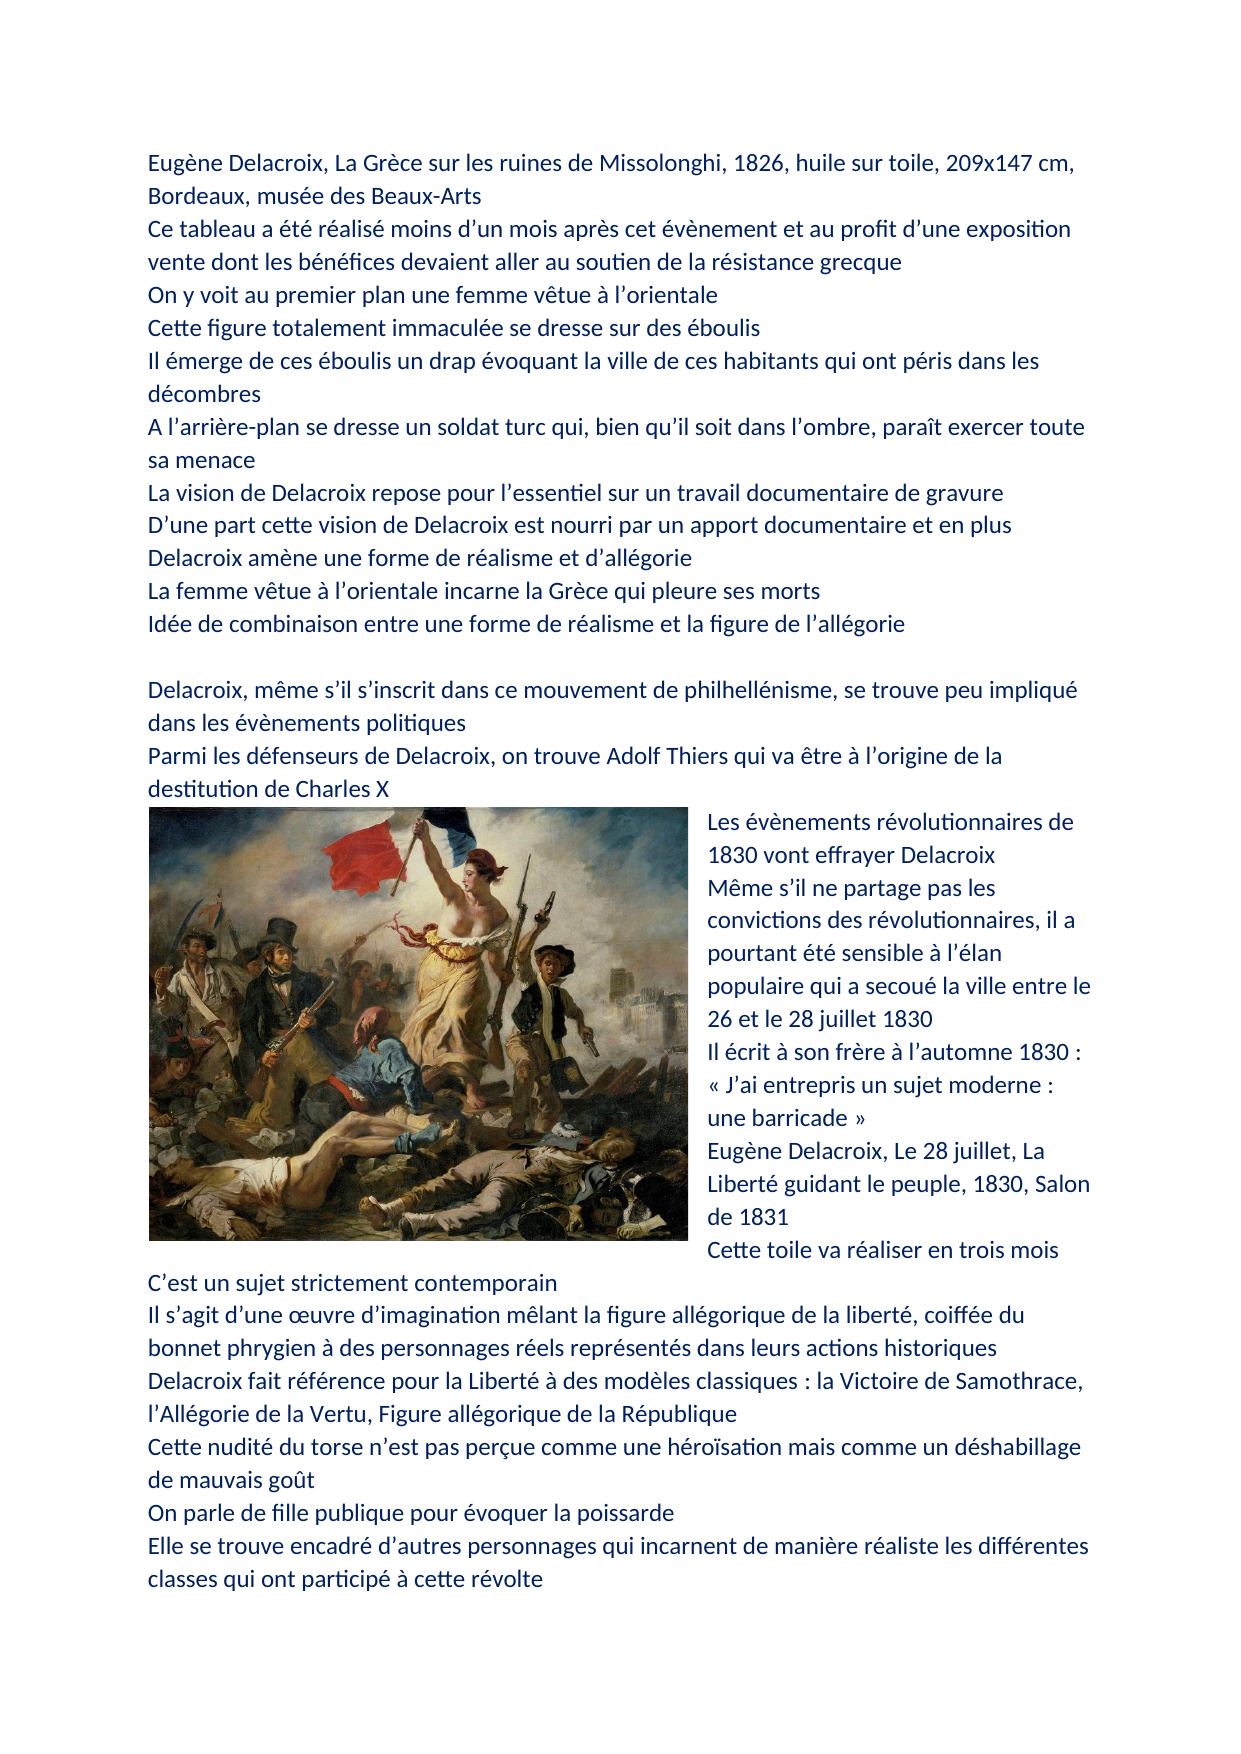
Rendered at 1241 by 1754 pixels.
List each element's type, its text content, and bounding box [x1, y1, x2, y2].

picture [147, 807, 688, 1239]
text Delacroix fait référence pour la Liberté à des modèles classiques : la Victoire de Samothrace, l’Allégorie de la Vertu, Figure allégorique de la République [148, 1366, 1093, 1429]
text Ce tableau a été réalisé moins d’un mois après cet évènement et au profit d’une exposition vente dont les bénéfices devaient aller au soutien de la résistance grecque [148, 213, 1093, 277]
text D’une part cette vision de Delacroix est nourri par un apport documentaire et en plus Delacroix amène une forme de réalisme et d’allégorie [148, 510, 1093, 573]
text Parmi les défenseurs de Delacroix, on trouve Adolf Thiers qui va être à l’origine de la destitution de Charles X [148, 740, 1093, 803]
text La femme vêtue à l’orientale incarne la Grèce qui pleure ses morts [148, 576, 1093, 606]
text Cette figure totalement immaculée se dresse sur des éboulis [148, 312, 1093, 343]
text Cette nudité du torse n’est pas perçue comme une héroïsation mais comme un déshabillage de mauvais goût [148, 1431, 1093, 1495]
text Il écrit à son frère à l’automne 1830 : « J’ai entrepris un sujet moderne : une barricade » [688, 1036, 1093, 1133]
text Delacroix, même s’il s’inscrit dans ce mouvement de philhellénisme, se trouve peu impliqué dans les évènements politiques [148, 674, 1093, 738]
text C’est un sujet strictement contemporain [148, 1267, 1093, 1297]
text La vision de Delacroix repose pour l’essentiel sur un travail documentaire de gravure [148, 477, 1093, 507]
text On y voit au premier plan une femme vêtue à l’orientale [148, 279, 1093, 310]
text Les évènements révolutionnaires de 1830 vont effrayer Delacroix [148, 806, 1093, 869]
text Elle se trouve encadré d’autres personnages qui incarnent de manière réaliste les différentes classes qui ont participé à cette révolte [148, 1530, 1093, 1593]
text Idée de combinaison entre une forme de réalisme et la figure de l’allégorie [148, 608, 1093, 639]
text Il s’agit d’une œuvre d’imagination mêlant la figure allégorique de la liberté, coiffée du bonnet phrygien à des personnages réels représentés dans leurs actions historiques [148, 1300, 1093, 1363]
text Même s’il ne partage pas les convictions des révolutionnaires, il a pourtant été sensible à l’élan populaire qui a secoué la ville entre le 26 et le 28 juillet 1830 [688, 872, 1093, 1034]
text On parle de fille publique pour évoquer la poissarde [148, 1497, 1093, 1528]
text Eugène Delacroix, La Grèce sur les ruines de Missolonghi, 1826, huile sur toile, 209x147 cm, Bordeaux, musée des Beaux-Arts [148, 148, 1093, 211]
text Eugène Delacroix, Le 28 juillet, La Liberté guidant le peuple, 1830, Salon de 1831 [688, 1135, 1093, 1231]
text Cette toile va réaliser en trois mois [148, 1234, 1093, 1264]
text Il émerge de ces éboulis un drap évoquant la ville de ces habitants qui ont péris dans les décombres [148, 345, 1093, 408]
text A l’arrière-plan se dresse un soldat turc qui, bien qu’il soit dans l’ombre, paraît exercer toute sa menace [148, 411, 1093, 474]
